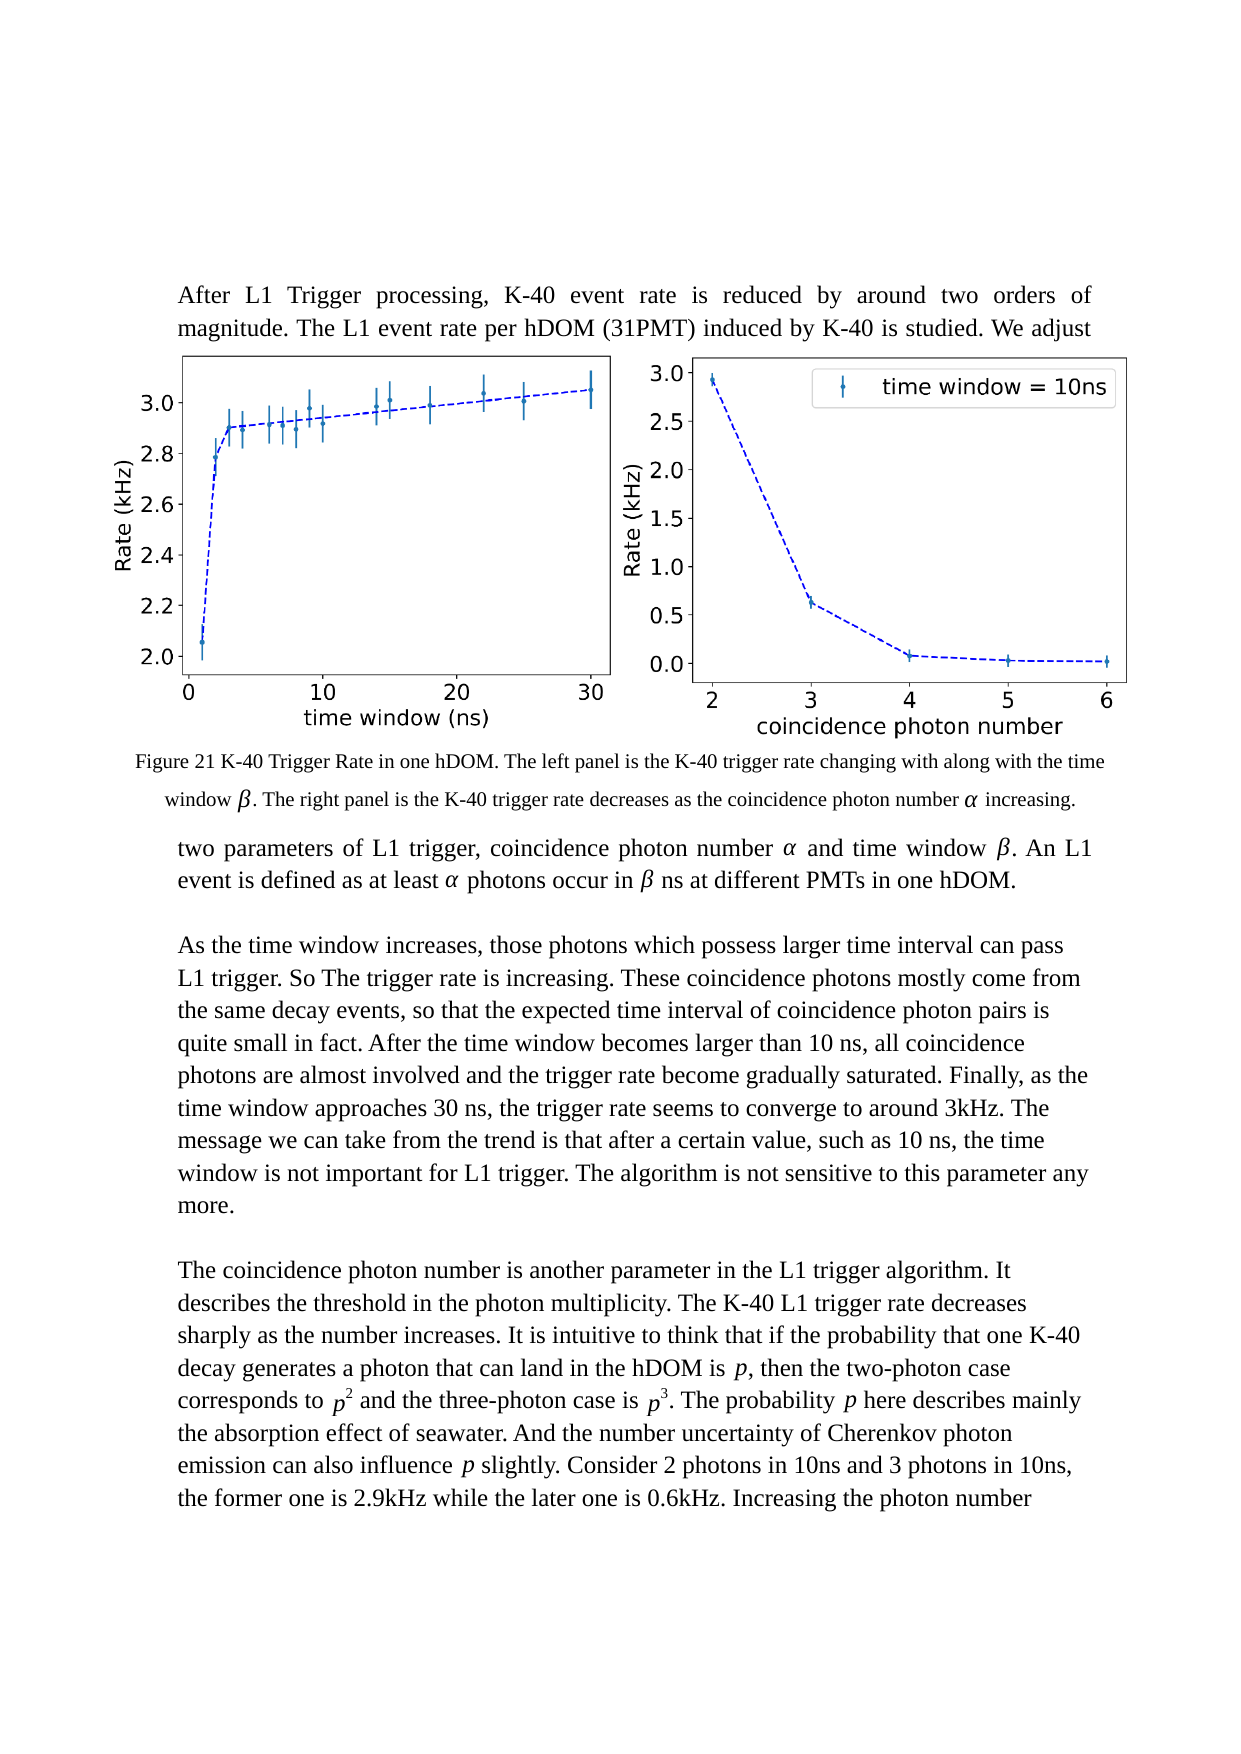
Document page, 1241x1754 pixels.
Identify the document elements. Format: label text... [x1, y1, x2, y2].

picture [109, 349, 616, 733]
text As the time window increases, those photons which possess larger time interval can pass L1 trigger. So The trigger rate is increasing. These coincidence photons mostly come from the same decay events, so that the expected time interval of coincidence photon pairs is quite small in fact. After the time window becomes larger than 10 ns, all coincidence photons are almost involved and the trigger rate become gradually saturated. Finally, as the time window approaches 30 ns, the trigger rate seems to converge to around 3kHz. The message we can take from the trend is that after a certain value, such as 10 ns, the time window is not important for L1 trigger. The algorithm is not sensitive to this parameter any more. [177, 929, 1092, 1221]
text After L1 Trigger processing, K-40 event rate is reduced by around two orders of magnitude. The L1 event rate per hDOM (31PMT) induced by K-40 is studied. We adjust two parameters of L1 trigger, coincidence photon number and time window . An L1 event is defined as at least photons occur in ns at different PMTs in one hDOM. [177, 813, 1092, 896]
picture [618, 352, 1131, 741]
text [177, 1254, 1092, 1514]
